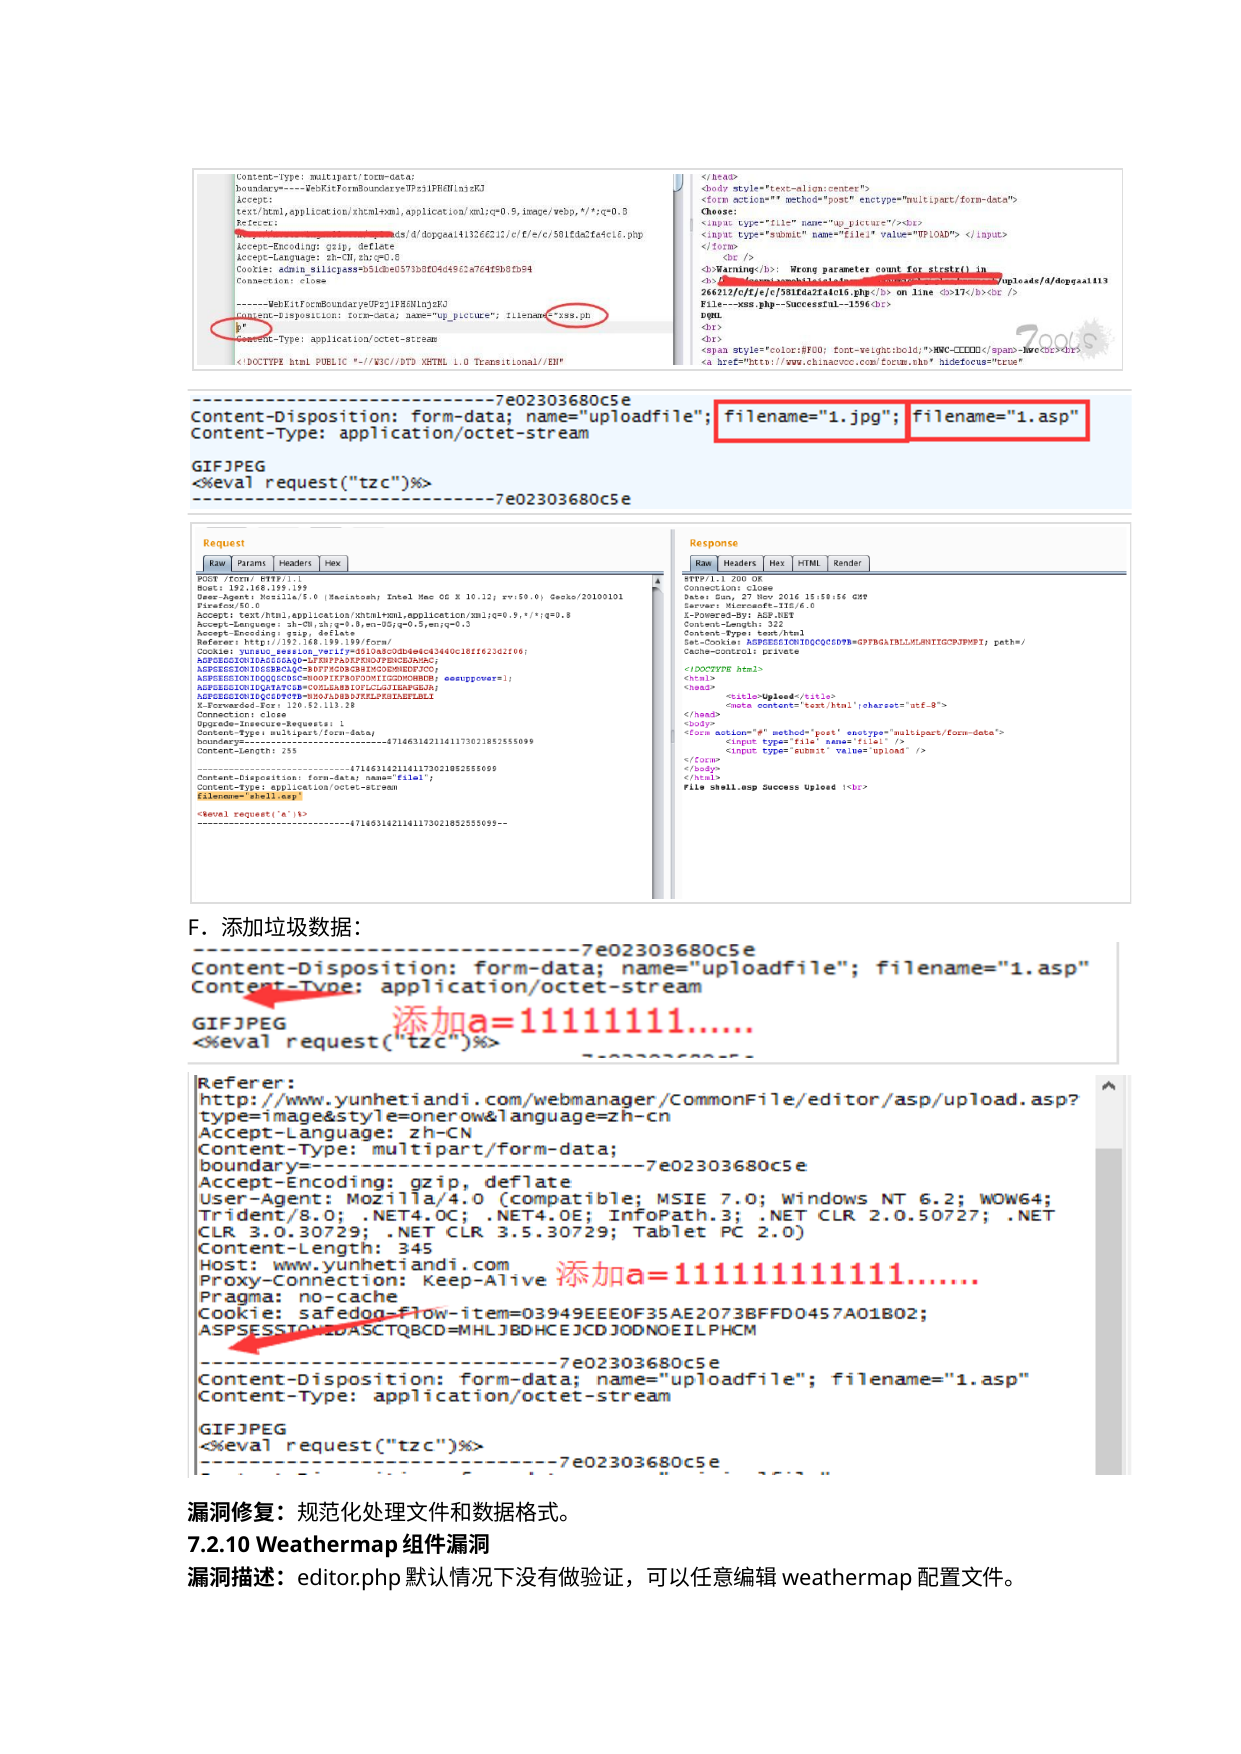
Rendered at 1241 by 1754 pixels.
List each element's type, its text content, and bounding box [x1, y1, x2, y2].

list 漏洞描述：editor.php默认情况下没有做验证，可以任意编辑weathermap配置文件。 [187, 1559, 1053, 1592]
subtitle 7.2.10 Weathermap组件漏洞 [187, 1527, 1053, 1559]
list F．添加垃圾数据： [187, 909, 1053, 942]
picture [187, 389, 1132, 518]
list 漏洞修复：规范化处理文件和数据格式。 [187, 1494, 1053, 1527]
picture [187, 162, 1132, 374]
picture [187, 519, 1132, 905]
picture [187, 942, 1132, 1069]
picture [187, 1072, 1132, 1478]
